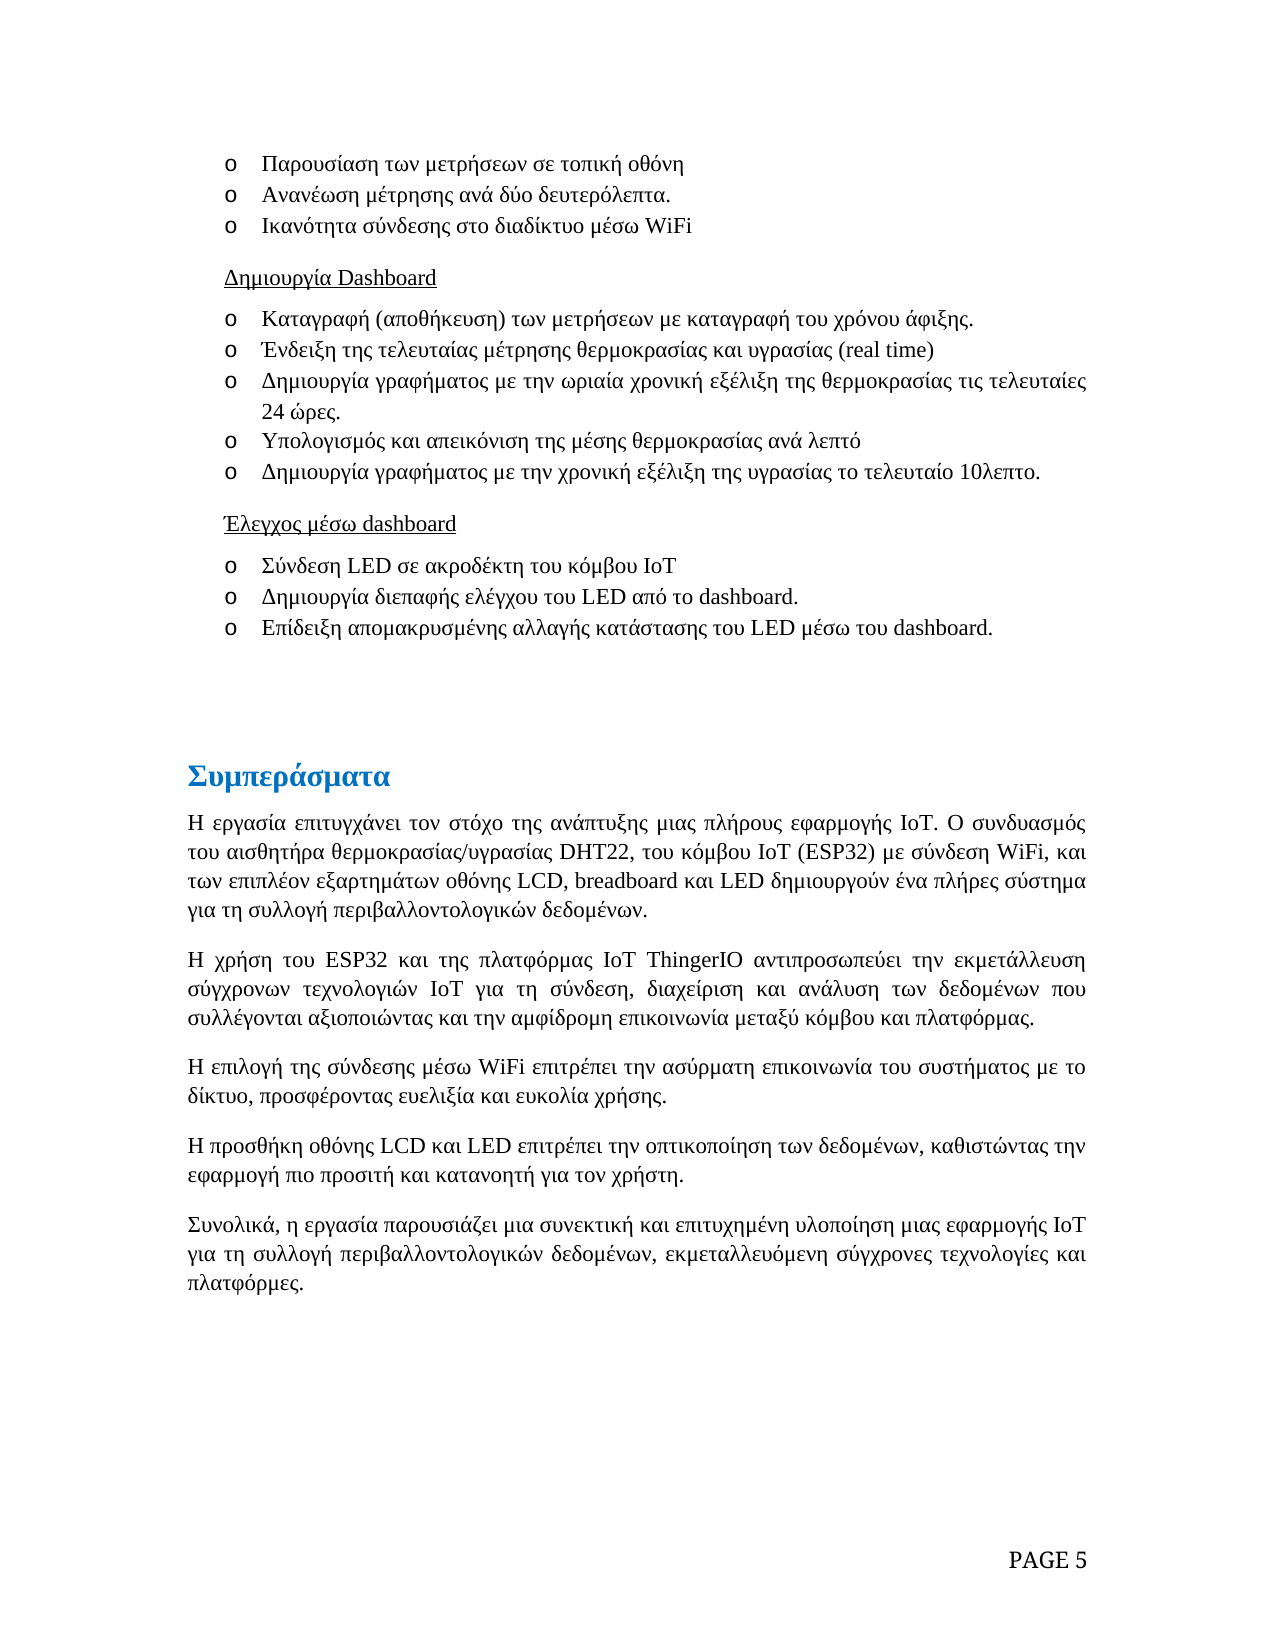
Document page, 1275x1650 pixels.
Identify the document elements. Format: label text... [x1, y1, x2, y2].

list Δημιουργία διεπαφής ελέγχου του LED από το dashboard. [224, 583, 1087, 611]
subtitle Έλεγχος μέσω dashboard [187, 510, 1087, 537]
text Η χρήση του ESP32 και της πλατφόρμας ΙοΤ ThingerIO αντιπροσωπεύει την εκμετάλλευση σύγχρονων τεχνολογιών IoT για τη σύνδεση, διαχείριση και ανάλυση των δεδομένων που συλλέγονται αξιοποιώντας και την αμφίδρομη επικοινωνία μεταξύ κόμβου και πλατφόρμας. [187, 946, 1087, 1030]
list Υπολογισμός και απεικόνιση της μέσης θερμοκρασίας ανά λεπτό [224, 427, 1087, 456]
text Η προσθήκη οθόνης LCD και LED επιτρέπει την οπτικοποίηση των δεδομένων, καθιστώντας την εφαρμογή πιο προσιτή και κατανοητή για τον χρήστη. [187, 1132, 1087, 1187]
list Δημιουργία γραφήματος με την ωριαία χρονική εξέλιξη της θερμοκρασίας τις τελευταίες 24 ώρες. [224, 367, 1087, 425]
subtitle Δημιουργία Dashboard [187, 264, 1087, 290]
text Η εργασία επιτυγχάνει τον στόχο της ανάπτυξης μιας πλήρους εφαρμογής IoT. Ο συνδυασμός του αισθητήρα θερμοκρασίας/υγρασίας DHT22, του κόμβου IoT (ESP32) με σύνδεση WiFi, και των επιπλέον εξαρτημάτων οθόνης LCD, breadboard και LED δημιουργούν ένα πλήρες σύστημα για τη συλλογή περιβαλλοντολογικών δεδομένων. [187, 809, 1087, 922]
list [224, 212, 1087, 240]
list Ένδειξη της τελευταίας μέτρησης θερμοκρασίας και υγρασίας (real time) [224, 336, 1087, 365]
text Συνολικά, η εργασία παρουσιάζει μια συνεκτική και επιτυχημένη υλοποίηση μιας εφαρμογής IoT για τη συλλογή περιβαλλοντολογικών δεδομένων, εκμεταλλευόμενη σύγχρονες τεχνολογίες και πλατφόρμες. [187, 1211, 1087, 1295]
list Παρουσίαση των μετρήσεων σε τοπική οθόνη [224, 150, 1087, 178]
list Επίδειξη απομακρυσμένης αλλαγής κατάστασης του LED μέσω του dashboard. [224, 614, 1087, 642]
list Καταγραφή (αποθήκευση) των μετρήσεων με καταγραφή του χρόνου άφιξης. [224, 305, 1087, 334]
subtitle Συμπεράσματα [187, 757, 1087, 793]
list Σύνδεση LED σε ακροδέκτη του κόμβου IoT [224, 552, 1087, 580]
list Δημιουργία γραφήματος με την χρονική εξέλιξη της υγρασίας το τελευταίο 10λεπτο. [224, 458, 1087, 487]
list Ανανέωση μέτρησης ανά δύο δευτερόλεπτα. [224, 181, 1087, 209]
text Η επιλογή της σύνδεσης μέσω WiFi επιτρέπει την ασύρματη επικοινωνία του συστήματος με το δίκτυο, προσφέροντας ευελιξία και ευκολία χρήσης. [187, 1053, 1087, 1109]
